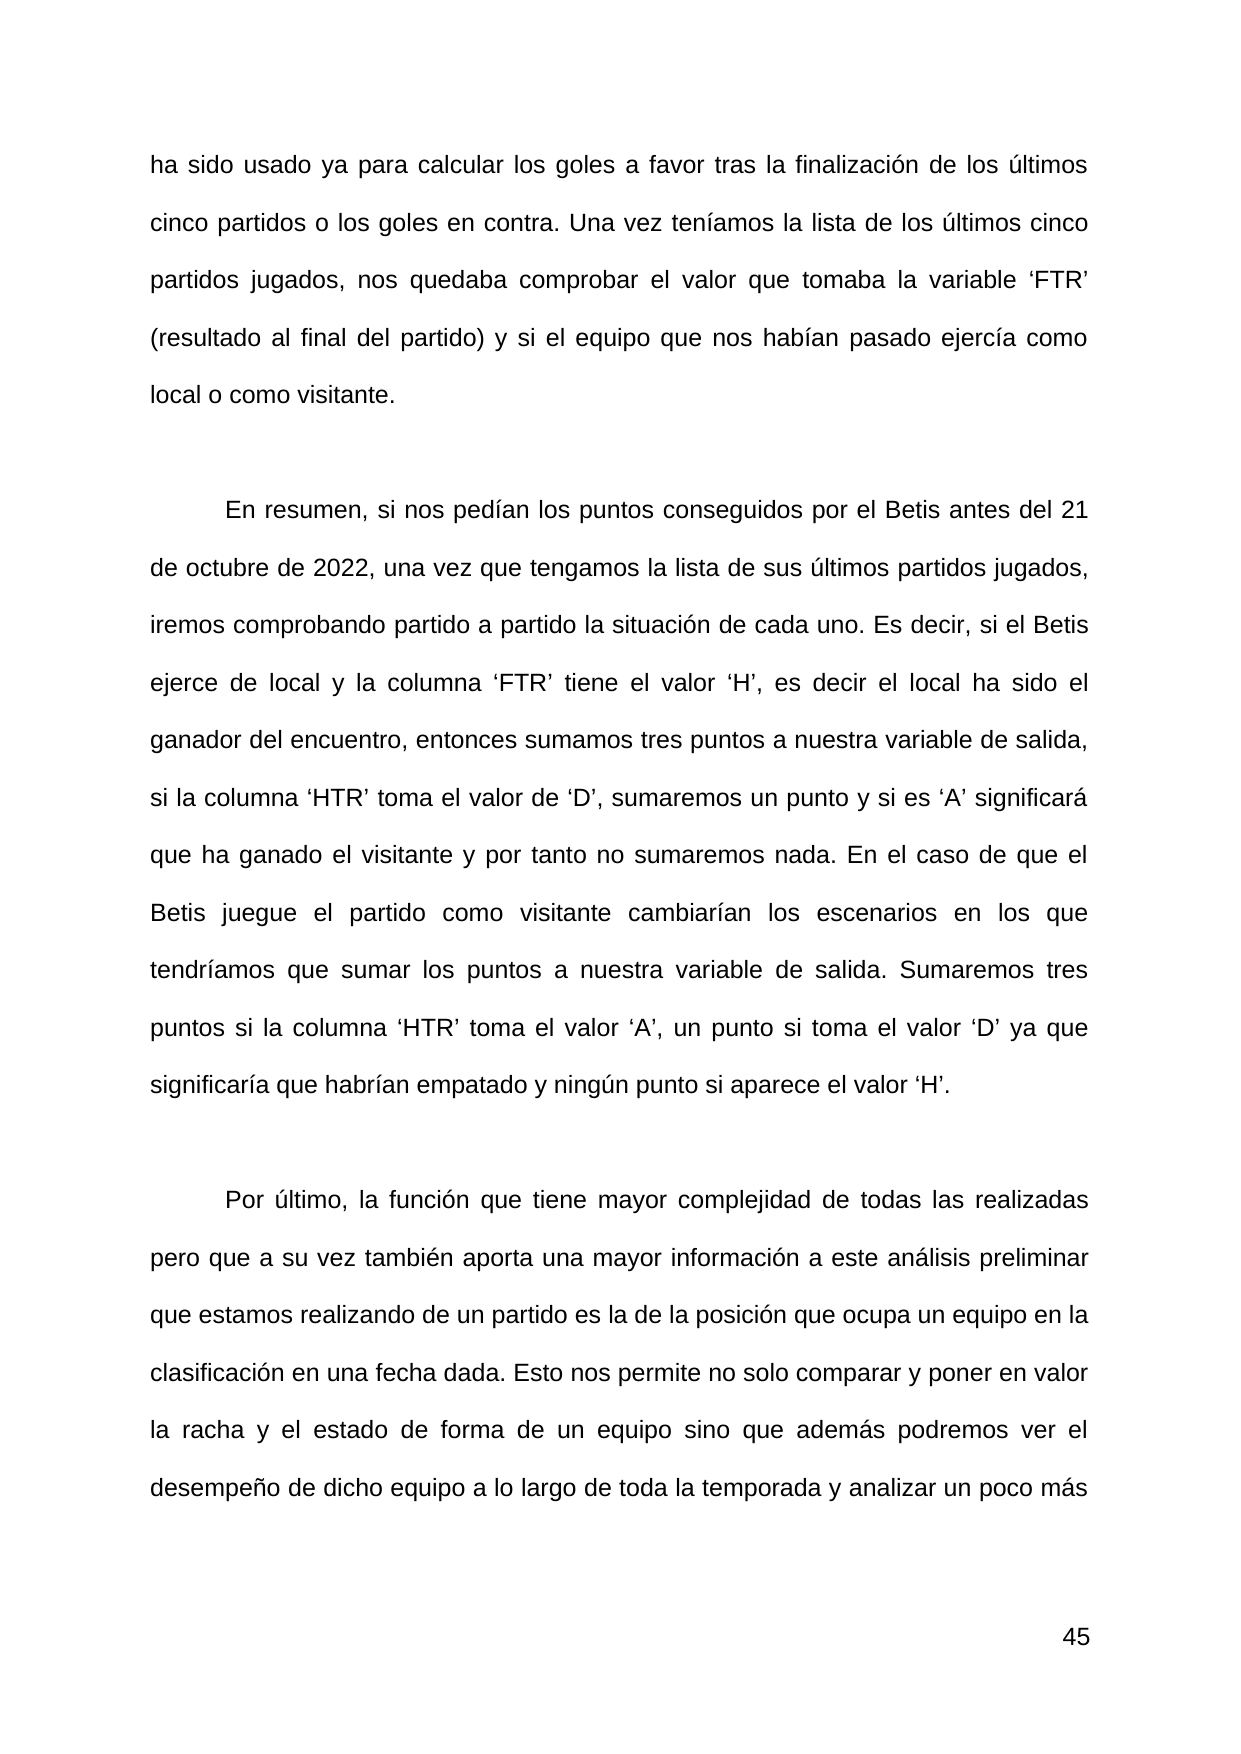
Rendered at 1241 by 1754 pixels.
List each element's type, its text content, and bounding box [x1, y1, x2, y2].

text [150, 1185, 1090, 1501]
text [150, 150, 1090, 409]
text En resumen, si nos pedían los puntos conseguidos por el Betis antes del 21 de octubre de 2022, una vez que tengamos la lista de sus últimos partidos jugados, iremos comprobando partido a partido la situación de cada uno. Es decir, si el Betis ejerce de local y la columna ‘FTR’ tiene el valor ‘H’, es decir el local ha sido el ganador del encuentro, entonces sumamos tres puntos a nuestra variable de salida, si la columna ‘HTR’ toma el valor de ‘D’, sumaremos un punto y si es ‘A’ significará que ha ganado el visitante y por tanto no sumaremos nada. En el caso de que el Betis juegue el partido como visitante cambiarían los escenarios en los que tendríamos que sumar los puntos a nuestra variable de salida. Sumaremos tres puntos si la columna ‘HTR’ toma el valor ‘A’, un punto si toma el valor ‘D’ ya que significaría que habrían empatado y ningún punto si aparece el valor ‘H’. [150, 495, 1090, 1099]
